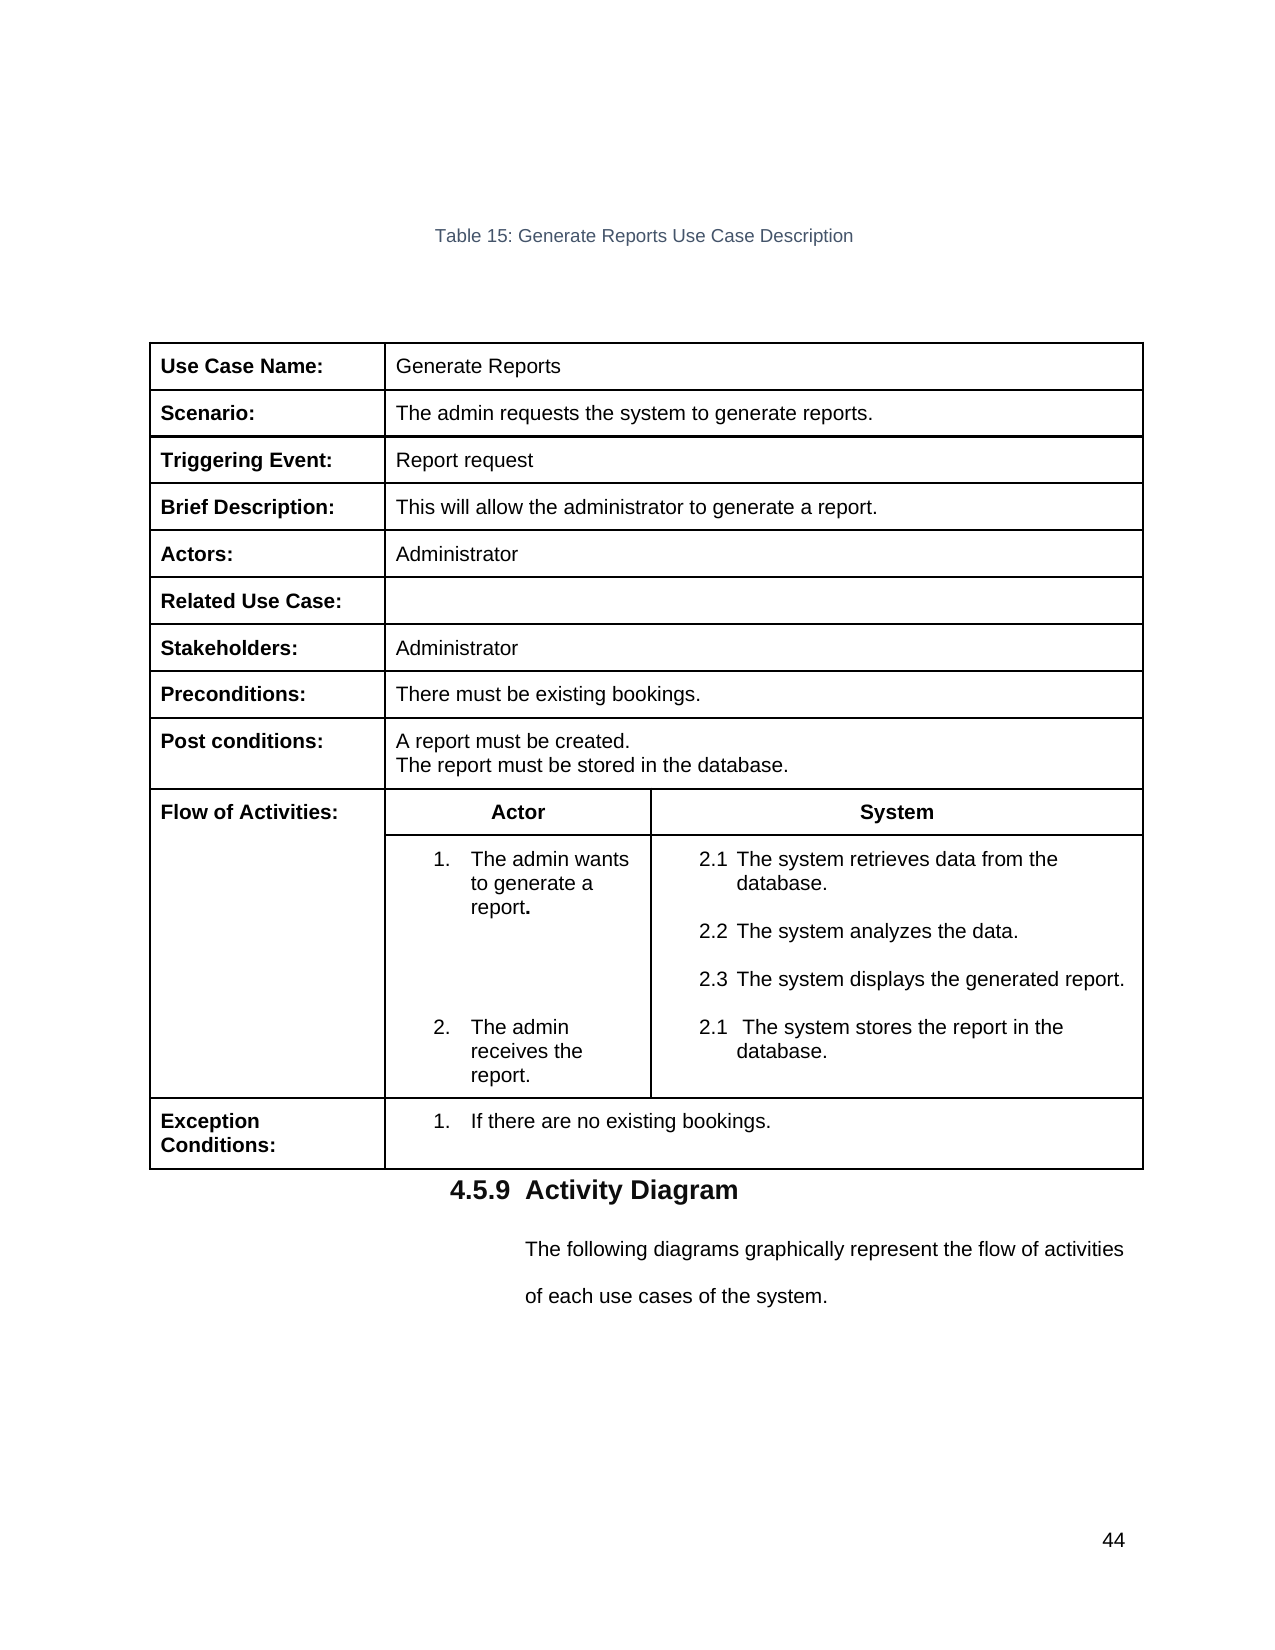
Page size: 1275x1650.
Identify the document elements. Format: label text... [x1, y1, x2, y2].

table_cell The admin wants to generate a report. The admin receives the report. [386, 836, 650, 1097]
table_cell Post conditions: [151, 719, 384, 787]
text The following diagrams graphically represent the flow of activities of each use cases of the system. [525, 1236, 1125, 1308]
table_cell Administrator [386, 625, 1142, 670]
table_cell Scenario: [151, 391, 384, 435]
table_cell If there are no existing bookings. [386, 1099, 1142, 1168]
table_cell The admin requests the system to generate reports. [386, 391, 1142, 435]
table_cell Brief Description: [151, 484, 384, 529]
table_cell Flow of Activities: [151, 790, 384, 1097]
table_cell Administrator [386, 531, 1142, 576]
table_cell Stakeholders: [151, 625, 384, 670]
table_cell Triggering Event: [151, 438, 384, 482]
table_cell System [652, 790, 1142, 834]
table_cell [386, 578, 1142, 623]
subtitle Activity Diagram [450, 1174, 1125, 1205]
table_cell Related Use Case: [151, 578, 384, 623]
table_cell There must be existing bookings. [386, 672, 1142, 717]
table_cell Actors: [151, 531, 384, 576]
table_header Generate Reports [386, 344, 1142, 388]
table_header Use Case Name: [151, 344, 384, 388]
table_cell A report must be created. The report must be stored in the database. [386, 719, 1142, 787]
table_cell The system retrieves data from the database. The system analyzes the data. The system displays the generated report. The system stores the report in the database. [652, 836, 1142, 1097]
table_cell This will allow the administrator to generate a report. [386, 484, 1142, 529]
text Table 15: Generate Reports Use Case Description [434, 225, 854, 247]
table_cell Actor [386, 790, 650, 834]
table_cell Exception Conditions: [151, 1099, 384, 1168]
table_cell Report request [386, 438, 1142, 482]
table_cell Preconditions: [151, 672, 384, 717]
